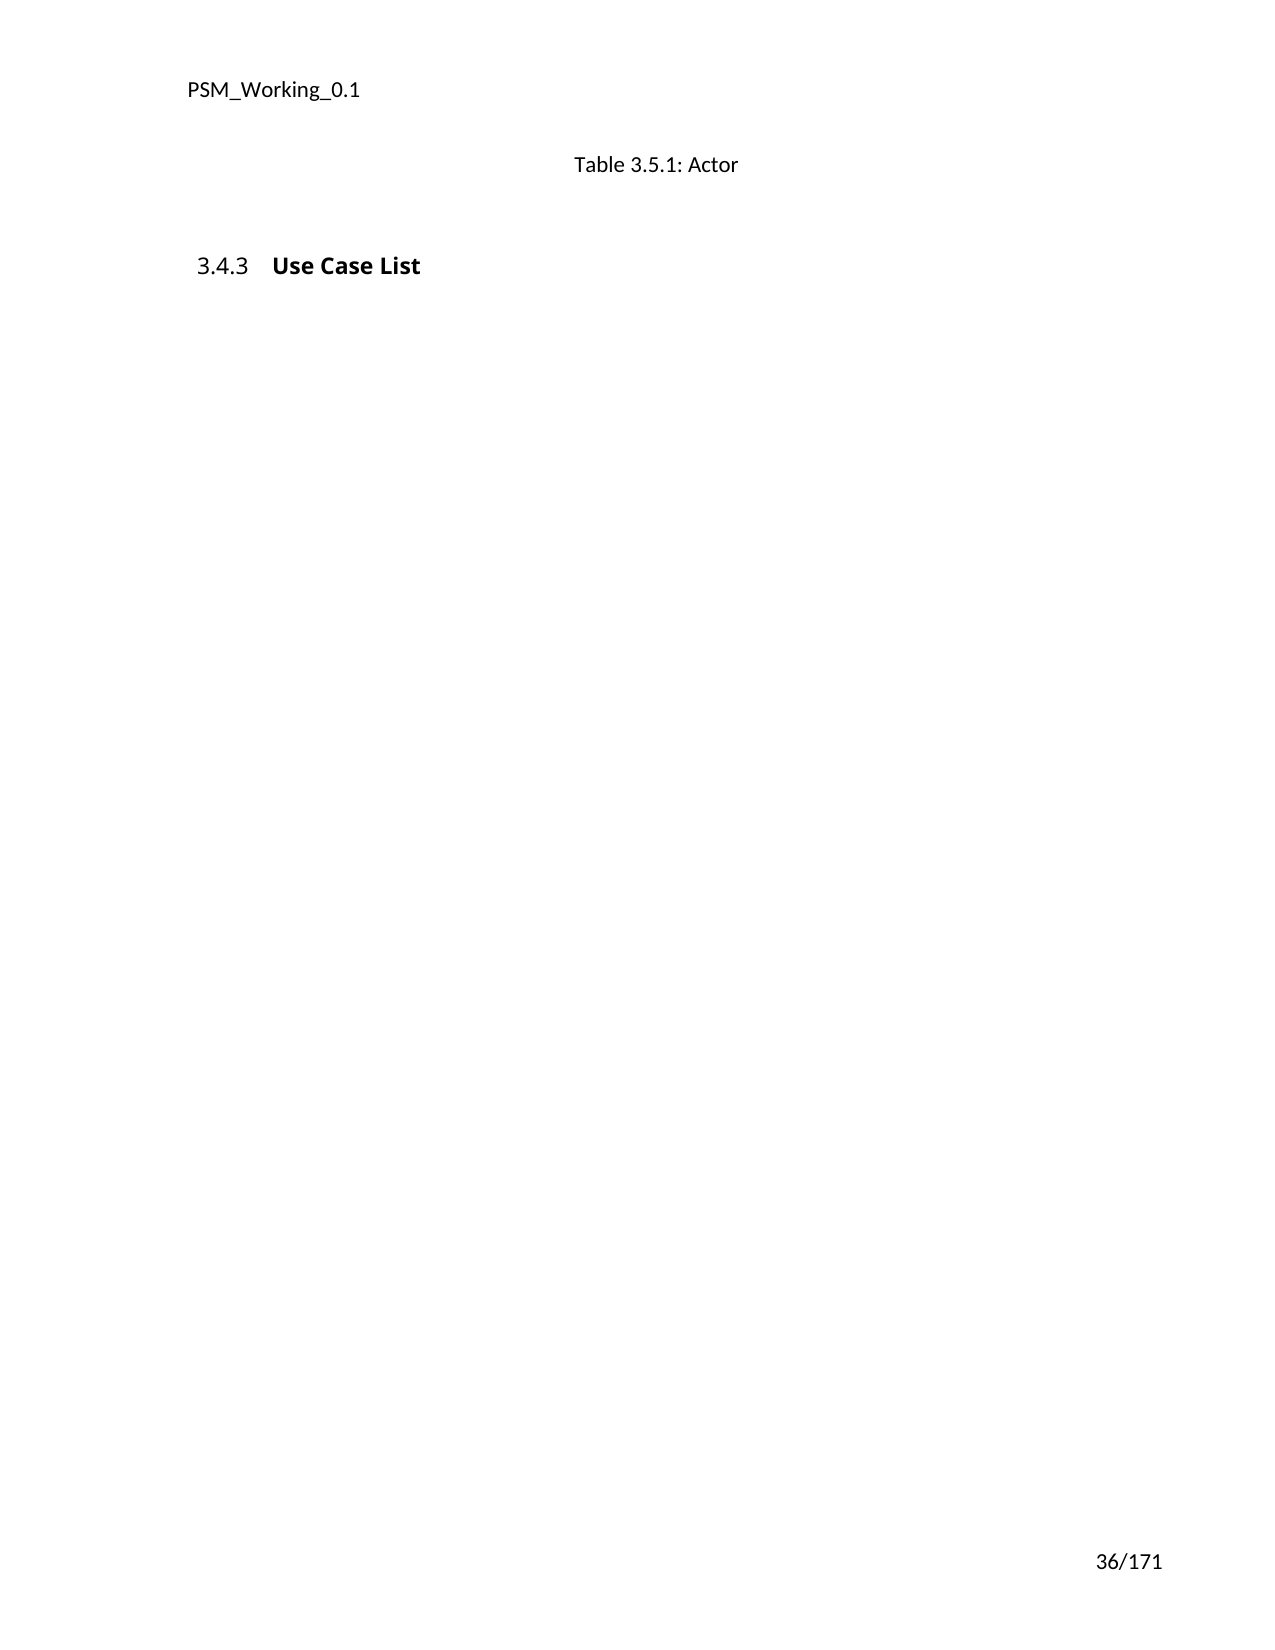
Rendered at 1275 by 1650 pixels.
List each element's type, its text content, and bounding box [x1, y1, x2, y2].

text Table 3.5.1: Actor [187, 150, 1125, 178]
subtitle Use Case List [197, 250, 1125, 281]
